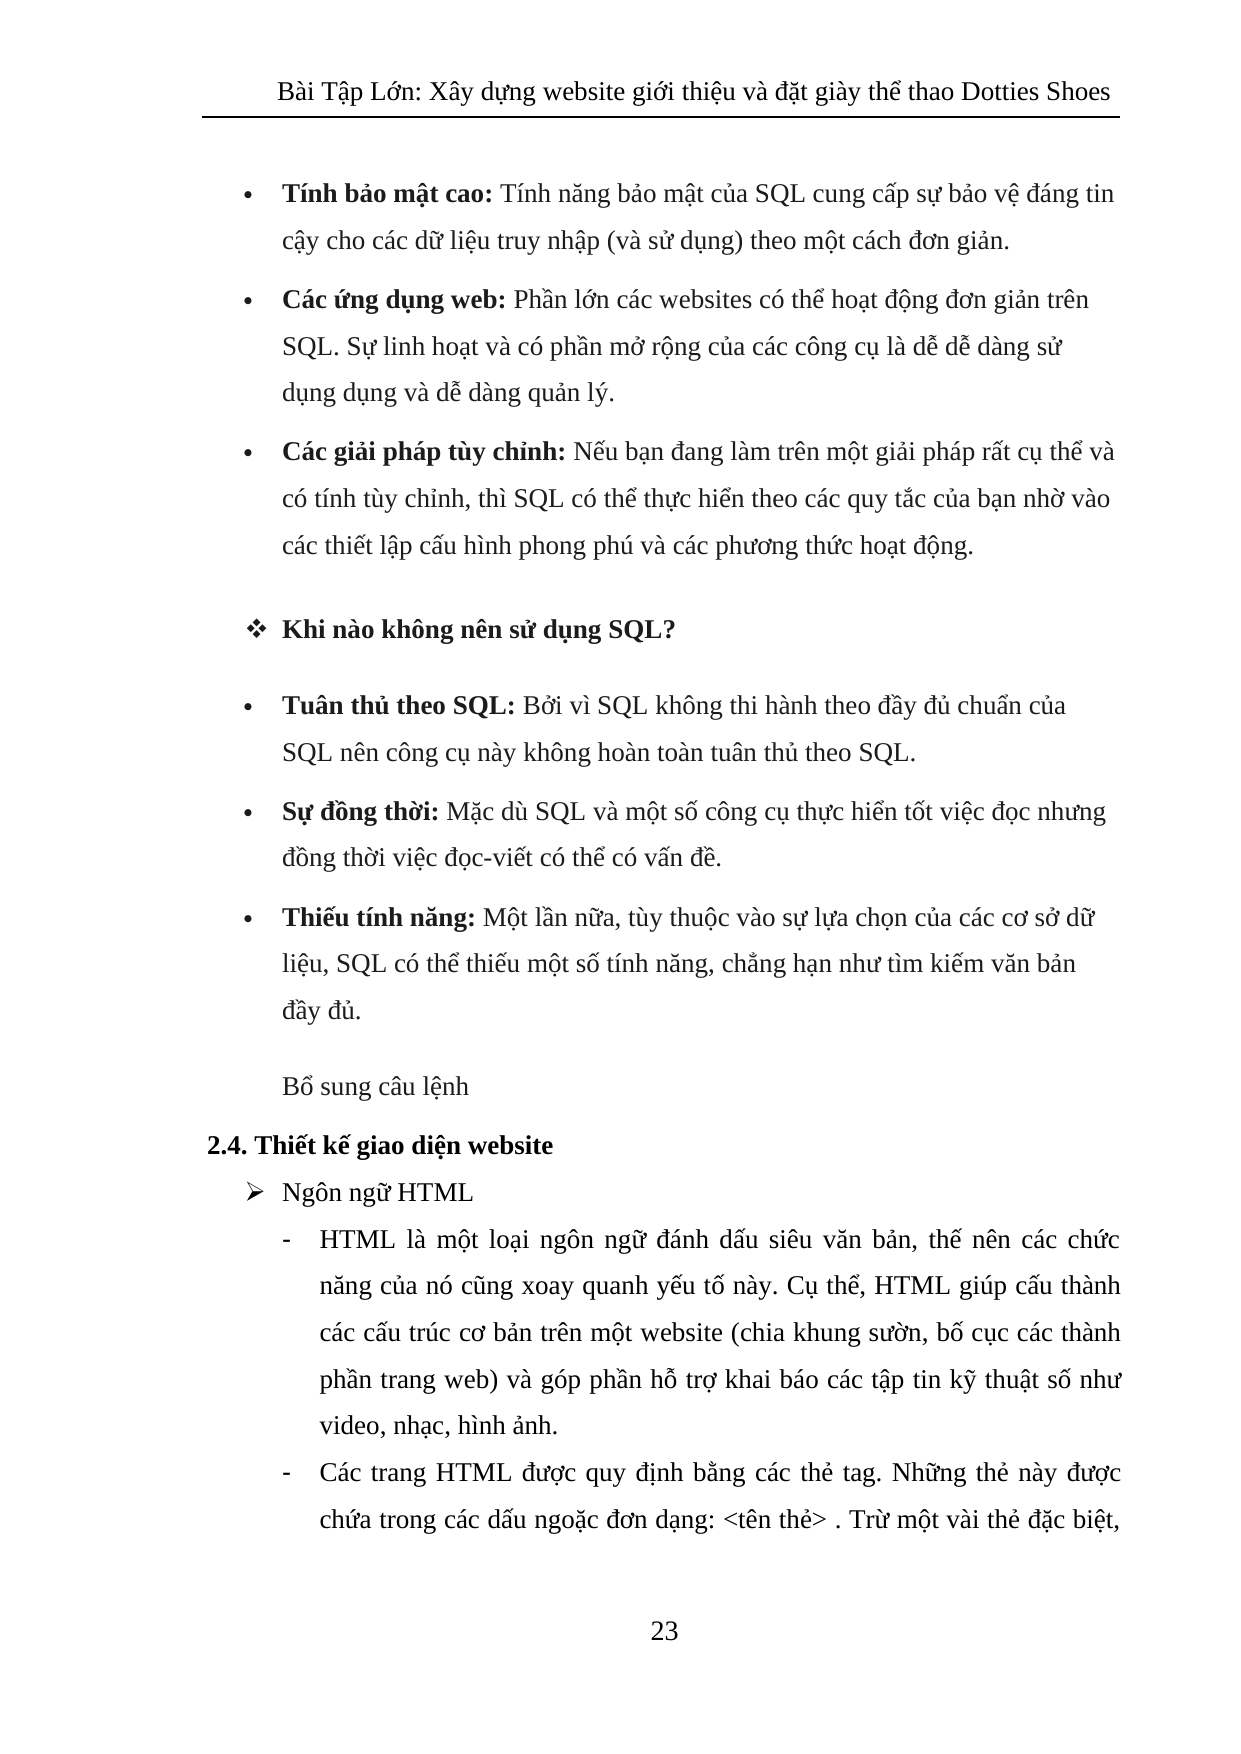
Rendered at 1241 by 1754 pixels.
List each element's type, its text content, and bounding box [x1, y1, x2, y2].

list Thiếu tính năng: Một lần nữa, tùy thuộc vào sự lựa chọn của các cơ sở dữ liệu, SQL có thể thiếu một số tính năng, chẳng hạn như tìm kiếm văn bản đầy đủ. [244, 901, 1122, 1025]
list Sự đồng thời: Mặc dù SQL và một số công cụ thực hiển tốt việc đọc nhưng đồng thời việc đọc-viết có thể có vấn đề. [244, 795, 1122, 873]
list Ngôn ngữ HTML [244, 1176, 1122, 1207]
list Tính bảo mật cao: Tính năng bảo mật của SQL cung cấp sự bảo vệ đáng tin cậy cho các dữ liệu truy nhập (và sử dụng) theo một cách đơn giản. [244, 177, 1122, 255]
list Các ứng dụng web: Phần lớn các websites có thể hoạt động đơn giản trên SQL. Sự linh hoạt và có phần mở rộng của các công cụ là dễ dễ dàng sử dụng dụng và dễ dàng quản lý. [244, 283, 1122, 407]
subtitle Khi nào không nên sử dụng SQL? [244, 613, 1122, 644]
list HTML là một loại ngôn ngữ đánh dấu siêu văn bản, thế nên các chức năng của nó cũng xoay quanh yếu tố này. Cụ thể, HTML giúp cấu thành các cấu trúc cơ bản trên một website (chia khung sườn, bố cục các thành phần trang web) và góp phần hỗ trợ khai báo các tập tin kỹ thuật số như video, nhạc, hình ảnh. [282, 1223, 1122, 1441]
list Các giải pháp tùy chỉnh: Nếu bạn đang làm trên một giải pháp rất cụ thể và có tính tùy chỉnh, thì SQL có thể thực hiển theo các quy tắc của bạn nhờ vào các thiết lập cấu hình phong phú và các phương thức hoạt động. [244, 436, 1122, 560]
text 2.4. Thiết kế giao diện website [207, 1129, 1122, 1160]
text Bổ sung câu lệnh [282, 1070, 1122, 1101]
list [282, 1456, 1122, 1534]
list Tuân thủ theo SQL: Bởi vì SQL không thi hành theo đầy đủ chuẩn của SQL nên công cụ này không hoàn toàn tuân thủ theo SQL. [244, 689, 1122, 767]
